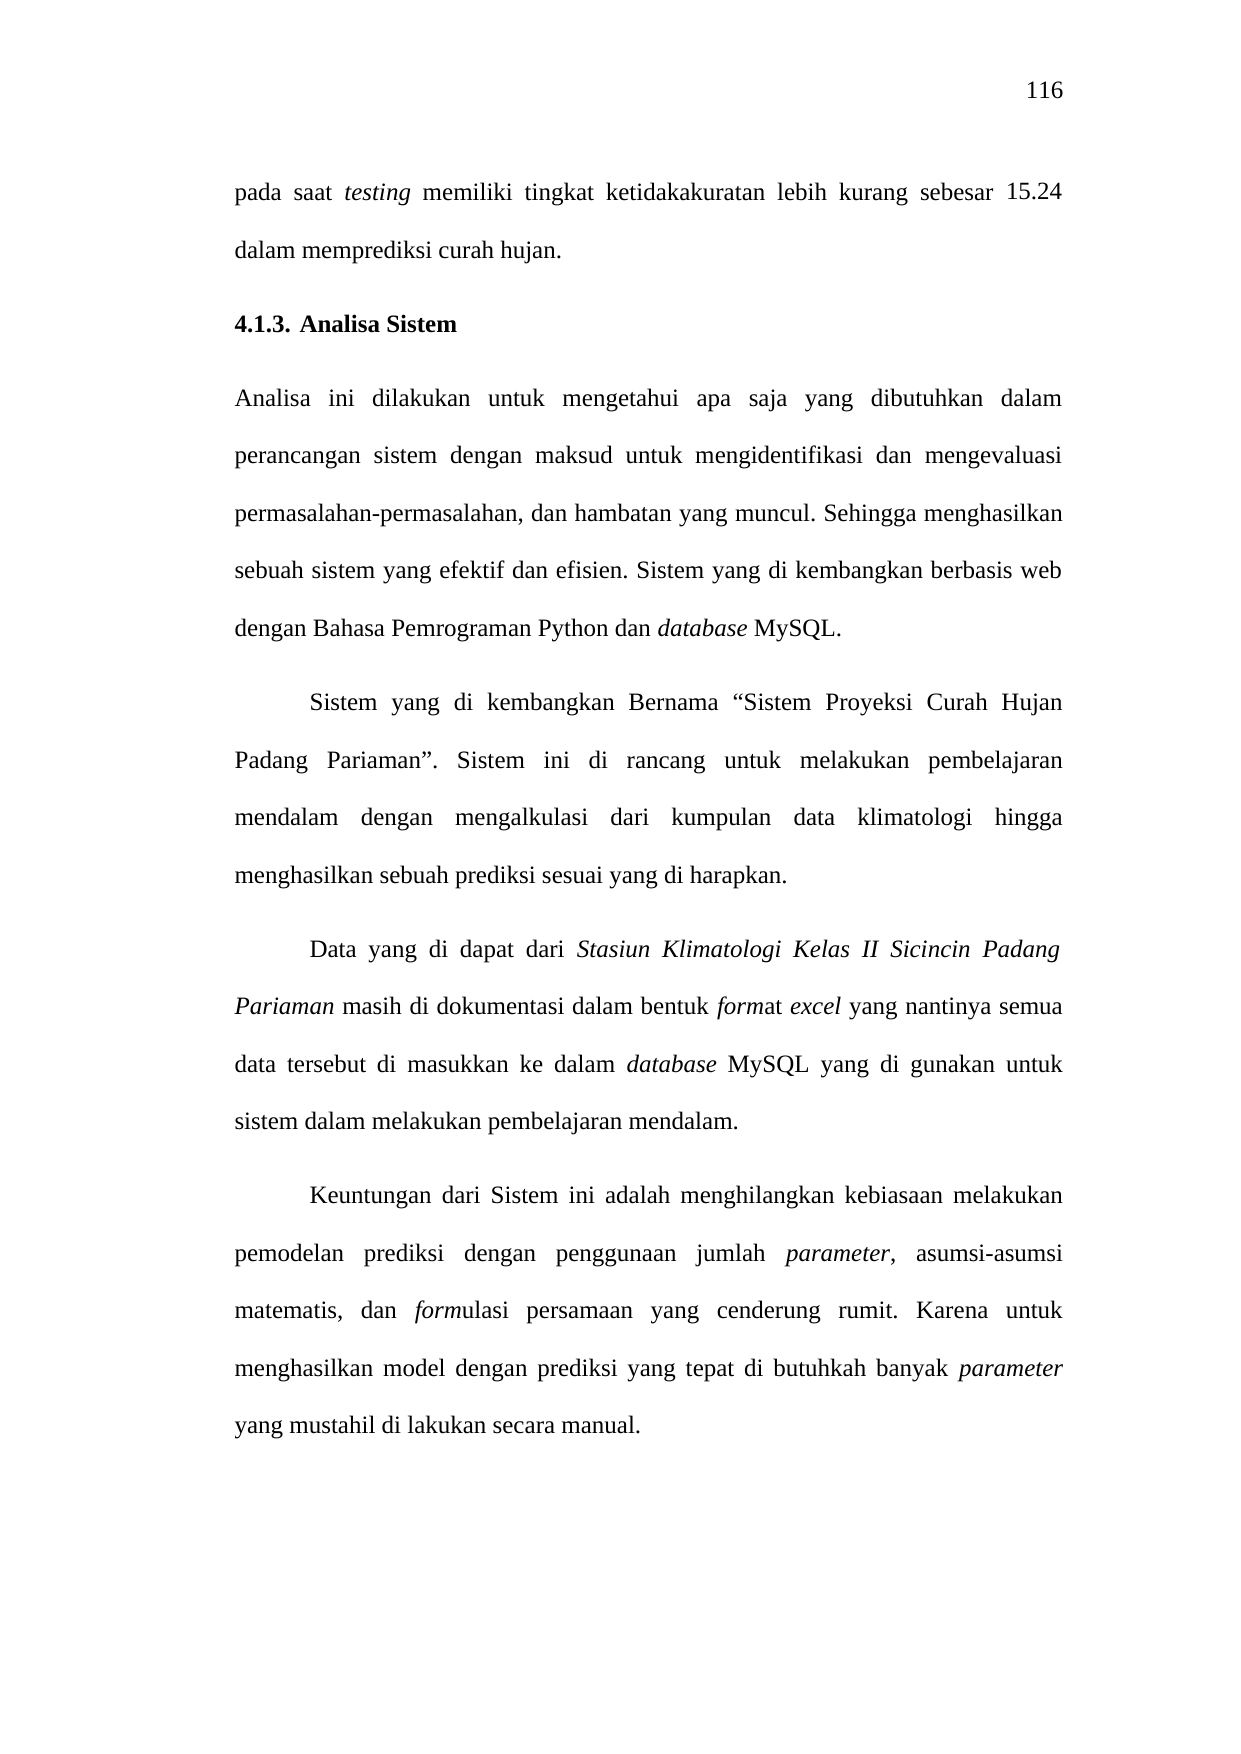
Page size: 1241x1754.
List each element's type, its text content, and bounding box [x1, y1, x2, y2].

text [234, 177, 1063, 263]
subtitle Analisa Sistem [234, 309, 1063, 338]
text Sistem yang di kembangkan Bernama “Sistem Proyeksi Curah Hujan Padang Pariaman”. Sistem ini di rancang untuk melakukan pembelajaran mendalam dengan mengalkulasi dari kumpulan data klimatologi hingga menghasilkan sebuah prediksi sesuai yang di harapkan. [234, 687, 1063, 888]
text Analisa ini dilakukan untuk mengetahui apa saja yang dibutuhkan dalam perancangan sistem dengan maksud untuk mengidentifikasi dan mengevaluasi permasalahan-permasalahan, dan hambatan yang muncul. Sehingga menghasilkan sebuah sistem yang efektif dan efisien. Sistem yang di kembangkan berbasis web dengan Bahasa Pemrograman Python dan database MySQL. [234, 383, 1063, 642]
text Data yang di dapat dari Stasiun Klimatologi Kelas II Sicincin Padang Pariaman masih di dokumentasi dalam bentuk format excel yang nantinya semua data tersebut di masukkan ke dalam database MySQL yang di gunakan untuk sistem dalam melakukan pembelajaran mendalam. [234, 934, 1063, 1135]
text Keuntungan dari Sistem ini adalah menghilangkan kebiasaan melakukan pemodelan prediksi dengan penggunaan jumlah parameter, asumsi-asumsi matematis, dan formulasi persamaan yang cenderung rumit. Karena untuk menghasilkan model dengan prediksi yang tepat di butuhkah banyak parameter yang mustahil di lakukan secara manual. [234, 1181, 1063, 1439]
